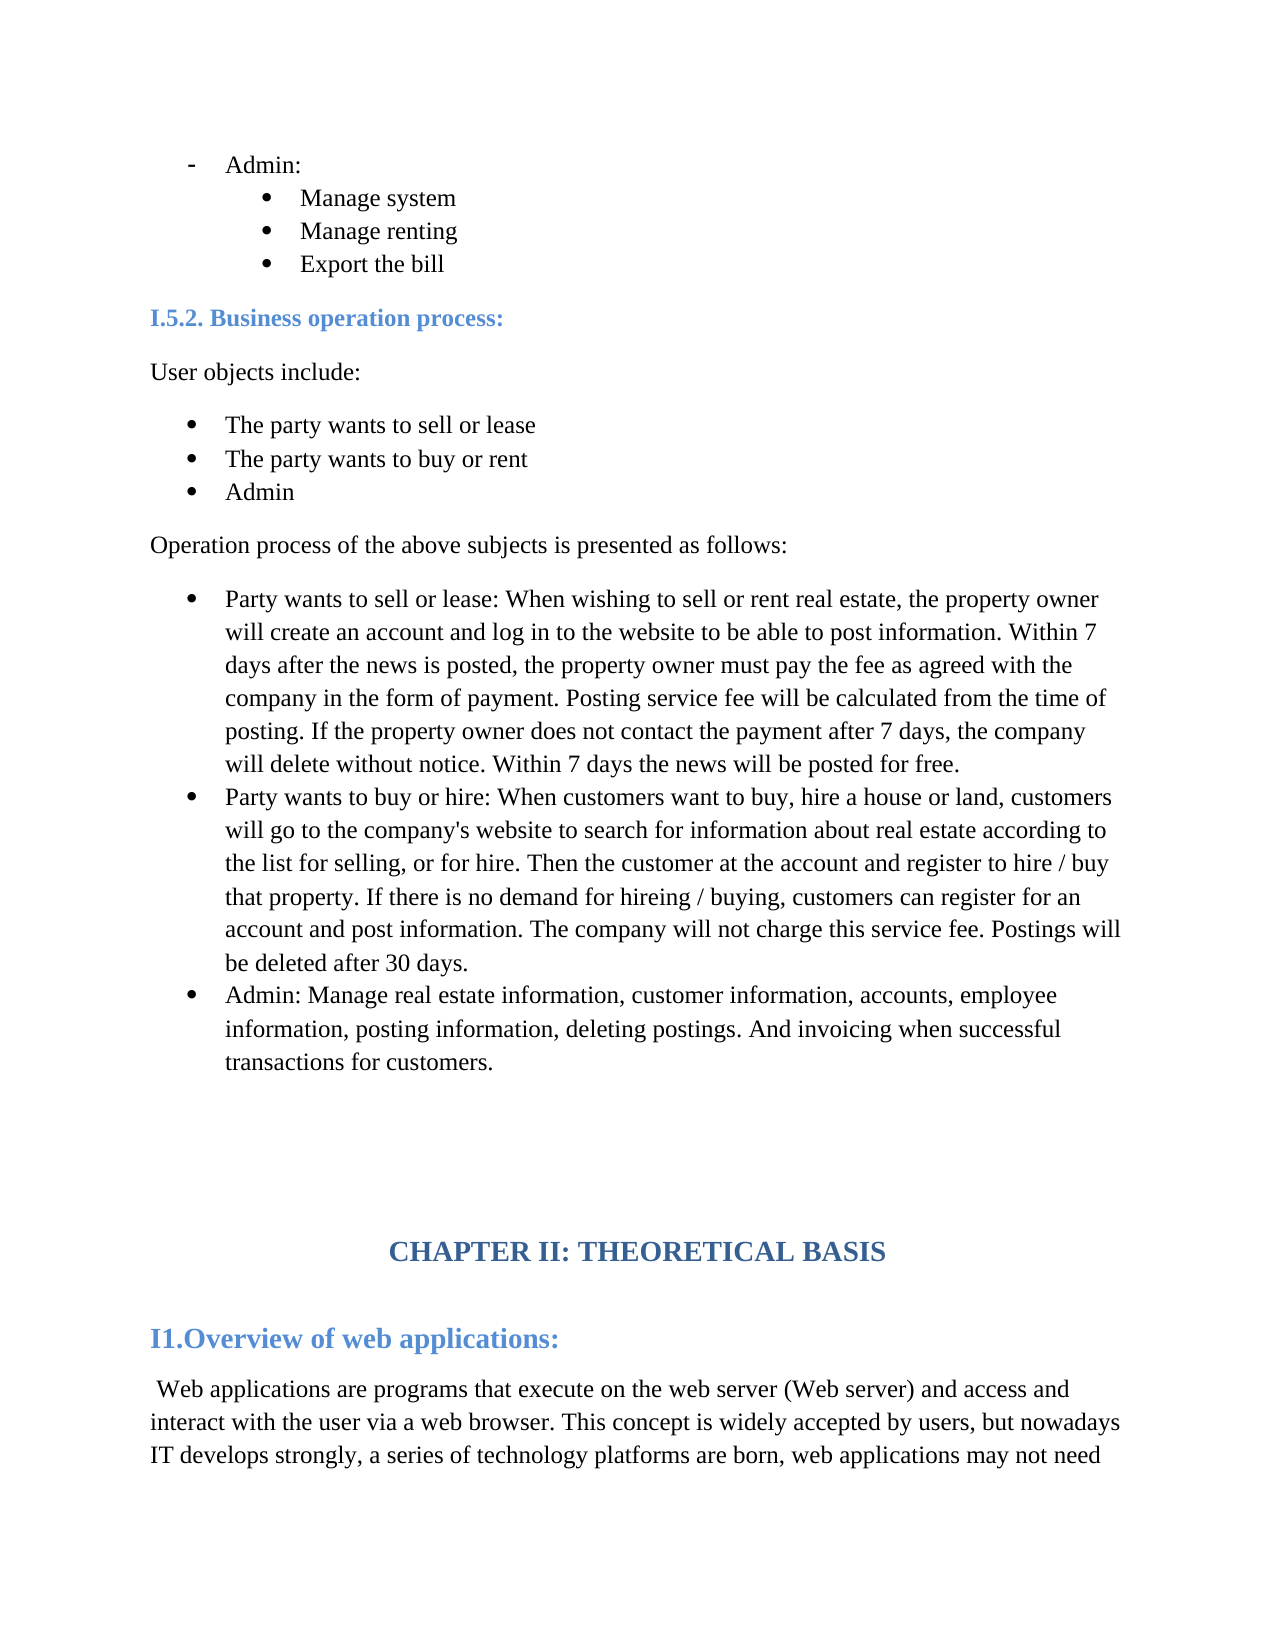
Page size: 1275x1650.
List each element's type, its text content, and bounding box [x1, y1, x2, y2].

text User objects include: [150, 357, 1125, 386]
text Operation process of the above subjects is presented as follows: [150, 531, 1125, 559]
subtitle CHAPTER II: THEORETICAL BASIS [150, 1234, 1125, 1268]
list Manage renting [262, 216, 1125, 245]
list Export the bill [262, 249, 1125, 278]
text I.5.2. Business operation process: [150, 303, 1125, 332]
list Admin: Manage real estate information, customer information, accounts, employee information, posting information, deleting postings. And invoicing when successful transactions for customers. [187, 981, 1125, 1075]
list The party wants to buy or rent [187, 444, 1125, 472]
list Manage system [262, 183, 1125, 212]
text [150, 1374, 1125, 1468]
list Party wants to buy or hire: When customers want to buy, hire a house or land, customers will go to the company's website to search for information about real estate according to the list for selling, or for hire. Then the customer at the account and register to hire / buy that property. If there is no demand for hireing / buying, customers can register for an account and post information. The company will not charge this service fee. Postings will be deleted after 30 days. [187, 782, 1125, 976]
list The party wants to sell or lease [187, 411, 1125, 439]
list Admin: [187, 150, 1125, 179]
text I1.Overview of web applications: [150, 1321, 1125, 1354]
list Party wants to sell or lease: When wishing to sell or rent real estate, the property owner will create an account and log in to the website to be able to post information. Within 7 days after the news is posted, the property owner must pay the fee as agreed with the company in the form of payment. Posting service fee will be calculated from the time of posting. If the property owner does not contact the payment after 7 days, the company will delete without notice. Within 7 days the news will be posted for free. [187, 584, 1125, 778]
list Admin [187, 477, 1125, 505]
